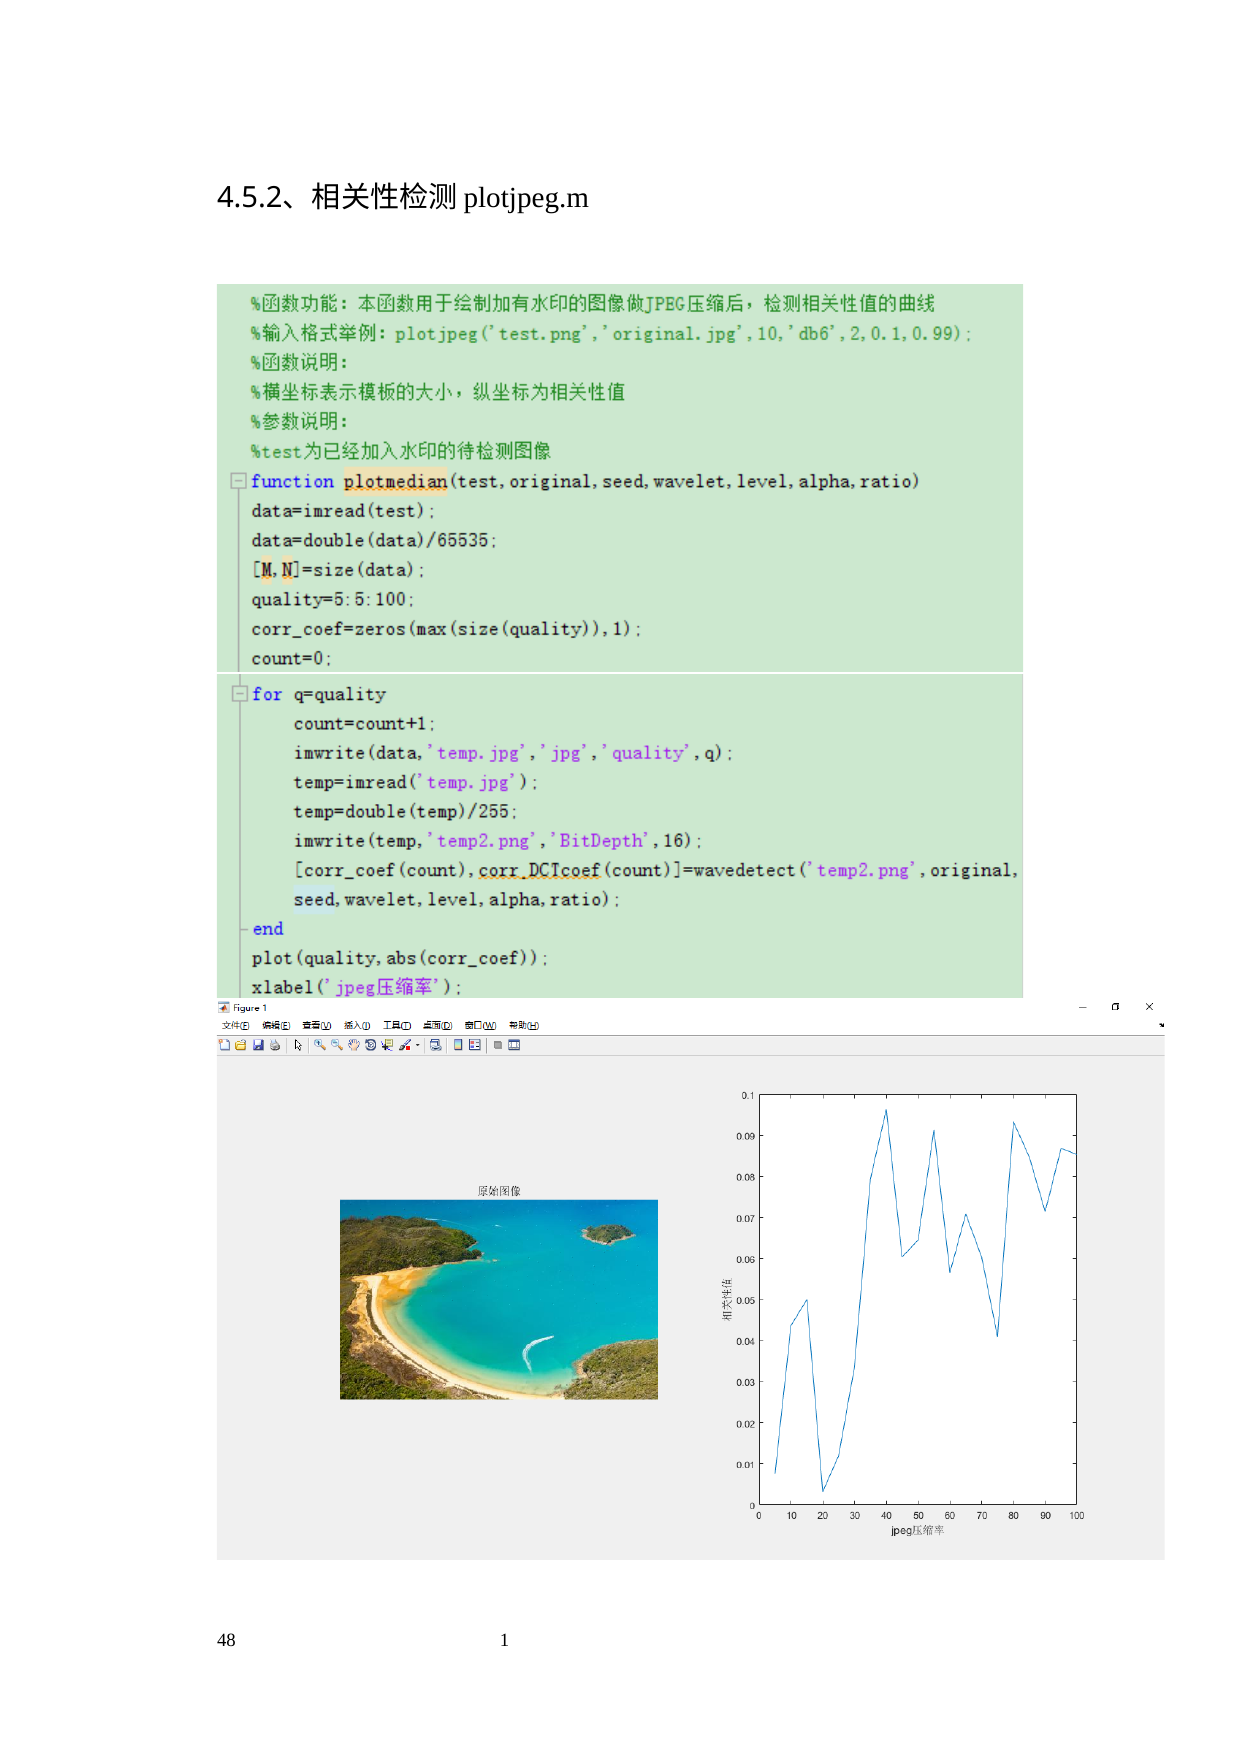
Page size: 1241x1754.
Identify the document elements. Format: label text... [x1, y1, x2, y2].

subtitle 4.5.2、相关性检测plotjpeg.m [217, 162, 1082, 227]
picture [216, 999, 1165, 1560]
picture [216, 674, 1024, 998]
picture [216, 284, 1024, 672]
